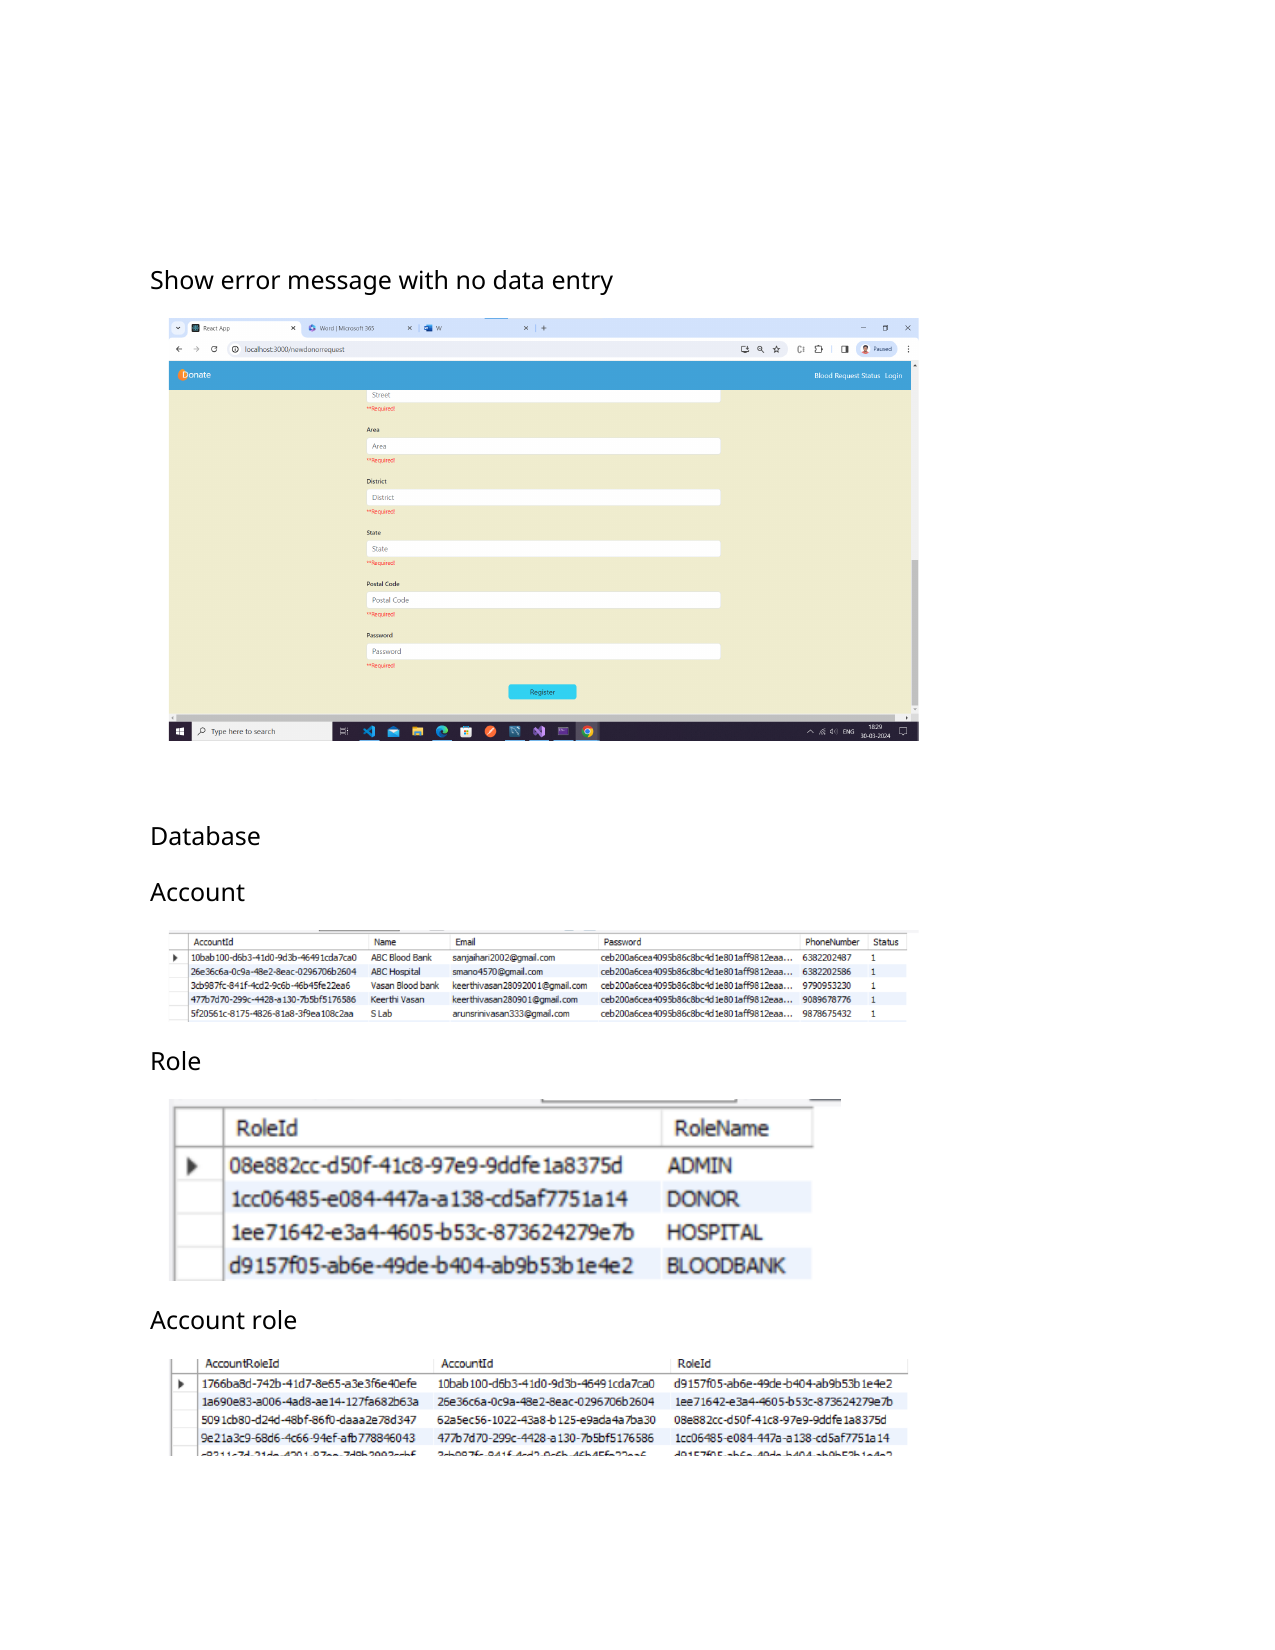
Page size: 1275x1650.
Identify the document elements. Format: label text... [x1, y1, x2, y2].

text Account [150, 875, 1125, 909]
text Role [150, 1043, 1125, 1078]
text Database [150, 818, 1125, 853]
text Account role [150, 1303, 1125, 1337]
text Show error message with no data entry [150, 262, 1125, 296]
